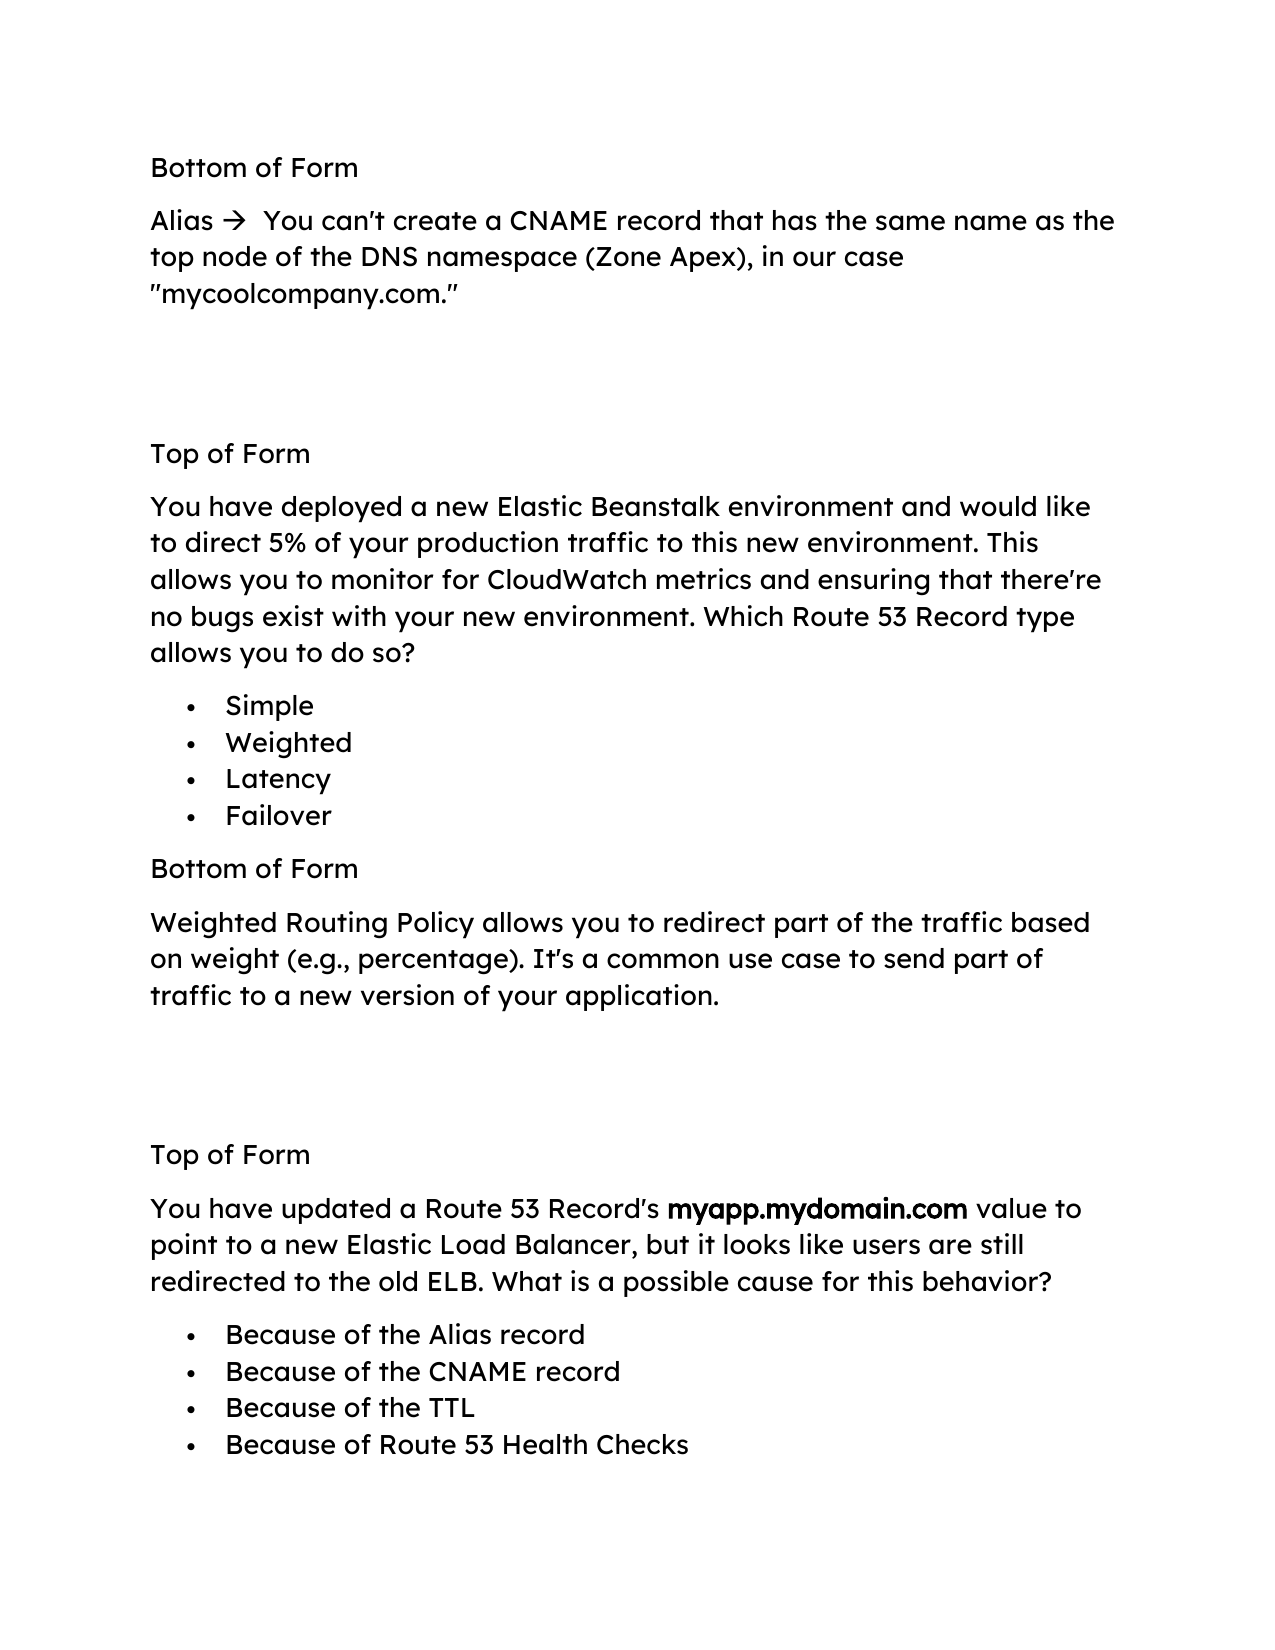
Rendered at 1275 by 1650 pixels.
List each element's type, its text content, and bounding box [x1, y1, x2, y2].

text Alias You can't create a CNAME record that has the same name as the top node of the DNS namespace (Zone Apex), in our case "mycoolcompany.com." [150, 203, 1125, 310]
text You have deployed a new Elastic Beanstalk environment and would like to direct 5% of your production traffic to this new environment. This allows you to monitor for CloudWatch metrics and ensuring that there're no bugs exist with your new environment. Which Route 53 Record type allows you to do so? [150, 489, 1125, 669]
text Top of Form [150, 1138, 1125, 1172]
text Weighted Routing Policy allows you to redirect part of the traffic based on weight (e.g., percentage). It's a common use case to send part of traffic to a new version of your application. [150, 905, 1125, 1012]
list Failover [187, 798, 1125, 832]
text Bottom of Form [150, 150, 1125, 184]
list Because of the CNAME record [187, 1354, 1125, 1388]
list Because of Route 53 Health Checks [187, 1427, 1125, 1461]
list Simple [187, 689, 1125, 723]
text You have updated a Route 53 Record's myapp.mydomain.com value to point to a new Elastic Load Balancer, but it looks like users are still redirected to the old ELB. What is a possible cause for this behavior? [150, 1191, 1125, 1298]
list Latency [187, 762, 1125, 796]
text Top of Form [150, 436, 1125, 470]
list Because of the TTL [187, 1390, 1125, 1424]
list Because of the Alias record [187, 1317, 1125, 1351]
list Weighted [187, 725, 1125, 759]
text Bottom of Form [150, 852, 1125, 886]
